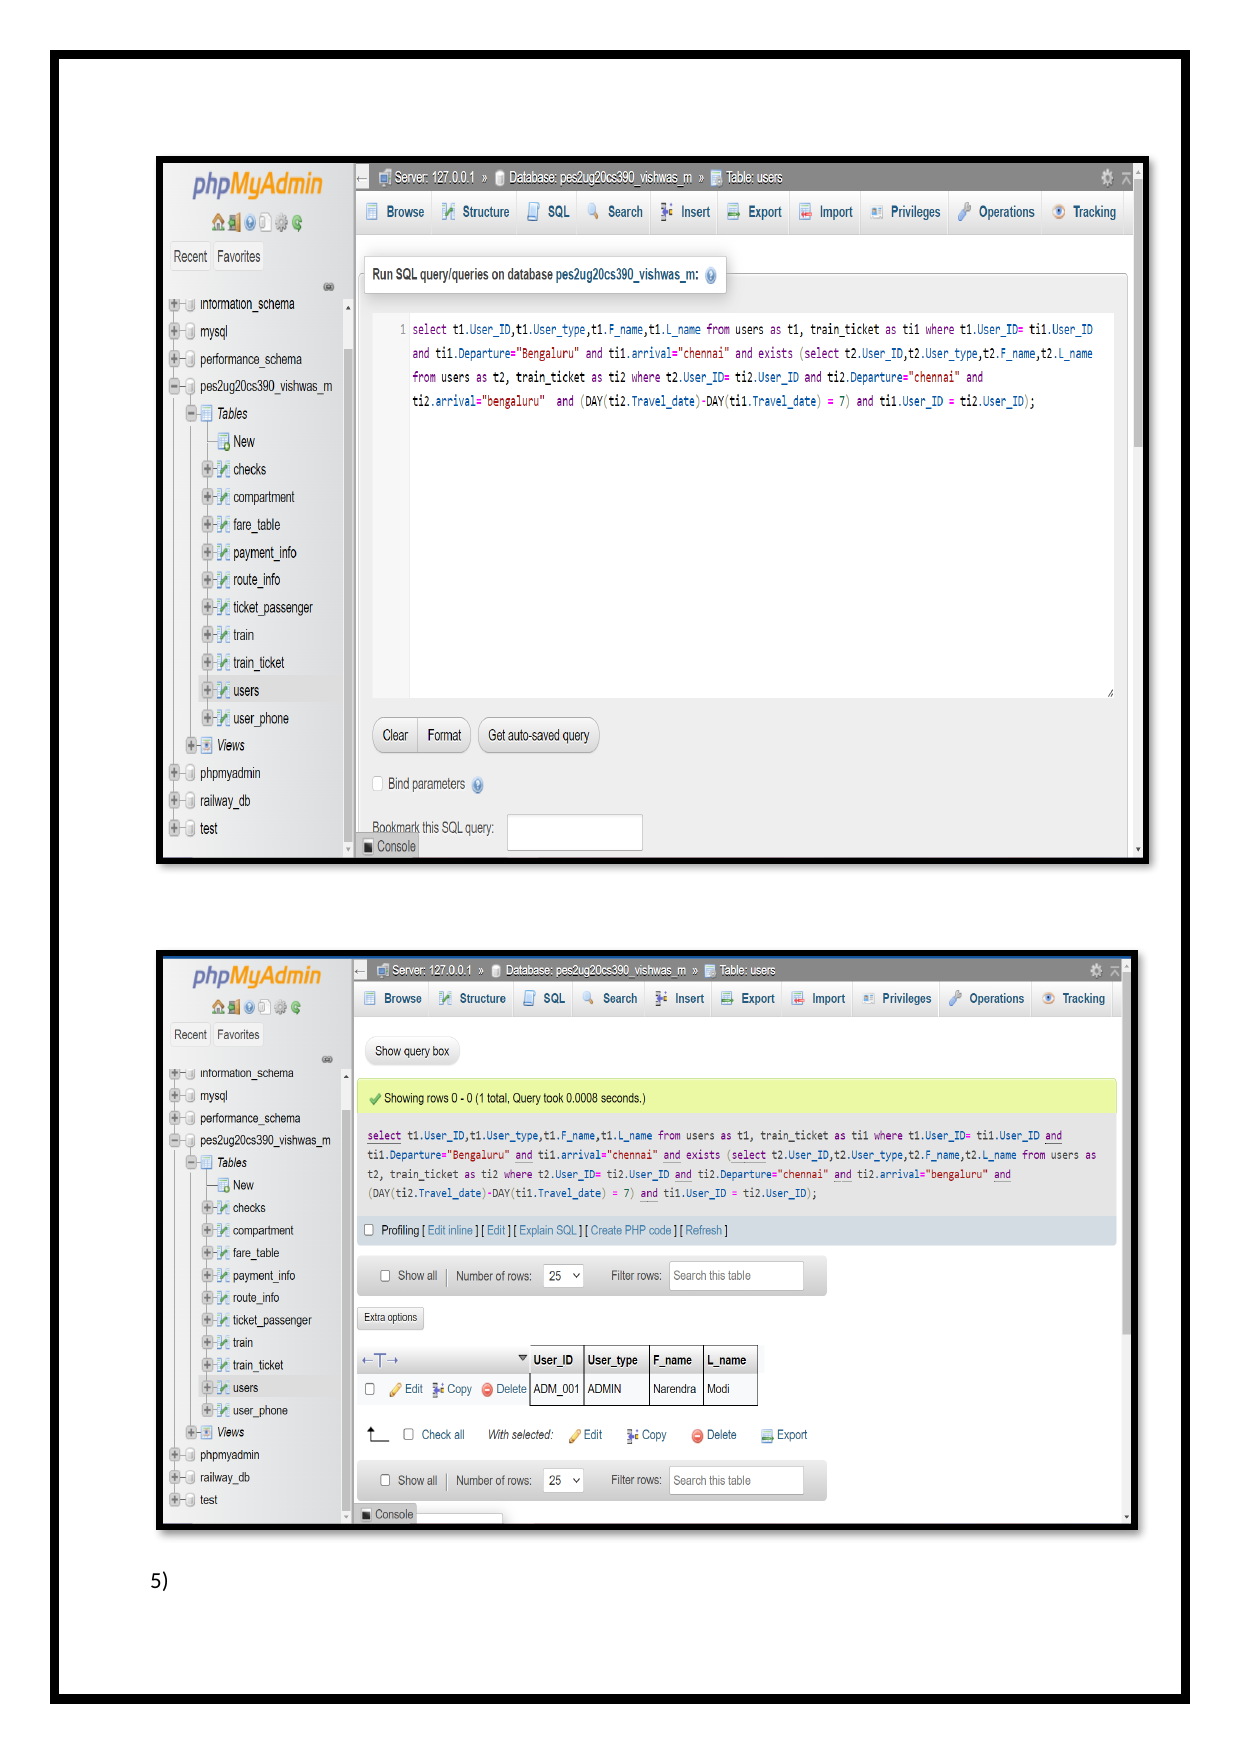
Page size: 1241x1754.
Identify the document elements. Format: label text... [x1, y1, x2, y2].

picture [163, 956, 1131, 1524]
picture [163, 163, 1143, 858]
text 5) [150, 1566, 1090, 1594]
